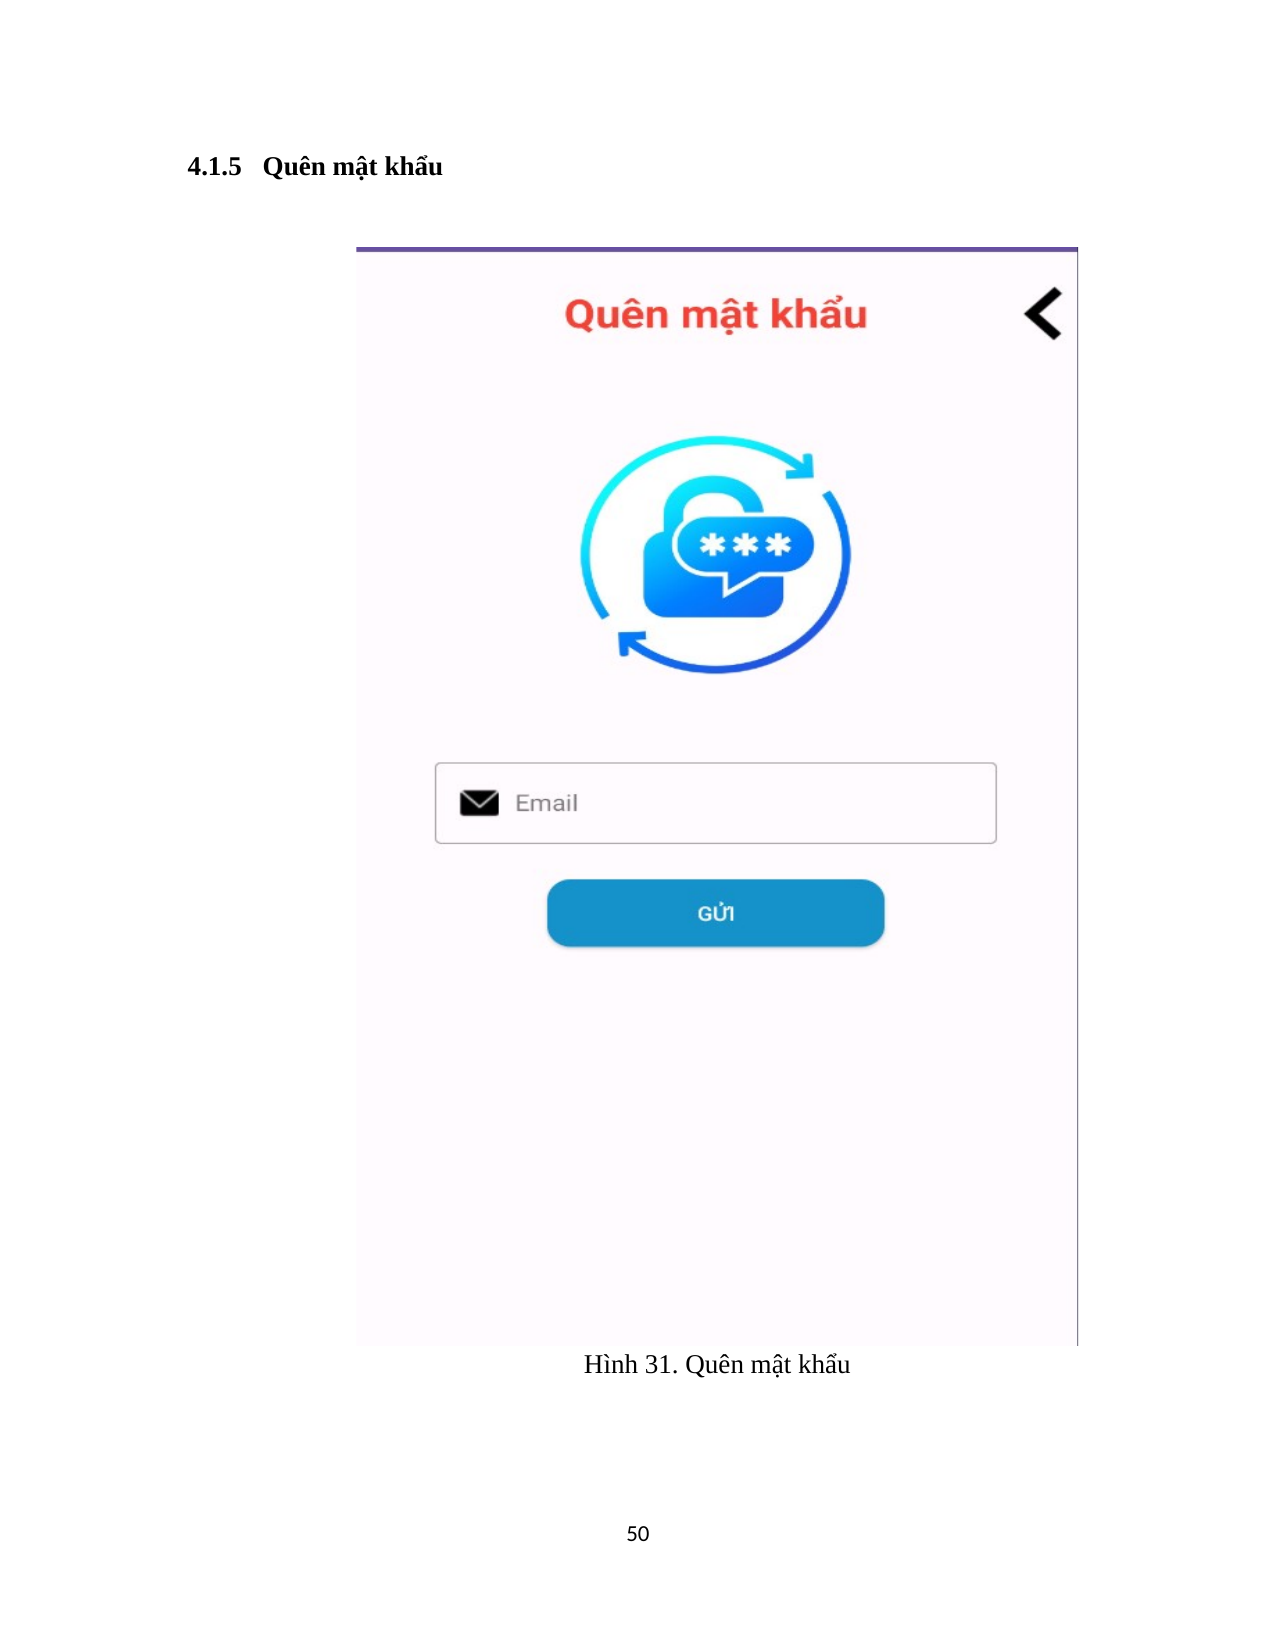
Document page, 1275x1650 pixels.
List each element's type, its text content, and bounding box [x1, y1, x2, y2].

list Hình 31. Quên mật khẩu [309, 1348, 1125, 1379]
picture [356, 247, 1079, 1346]
list Quên mật khẩu [187, 150, 1125, 181]
